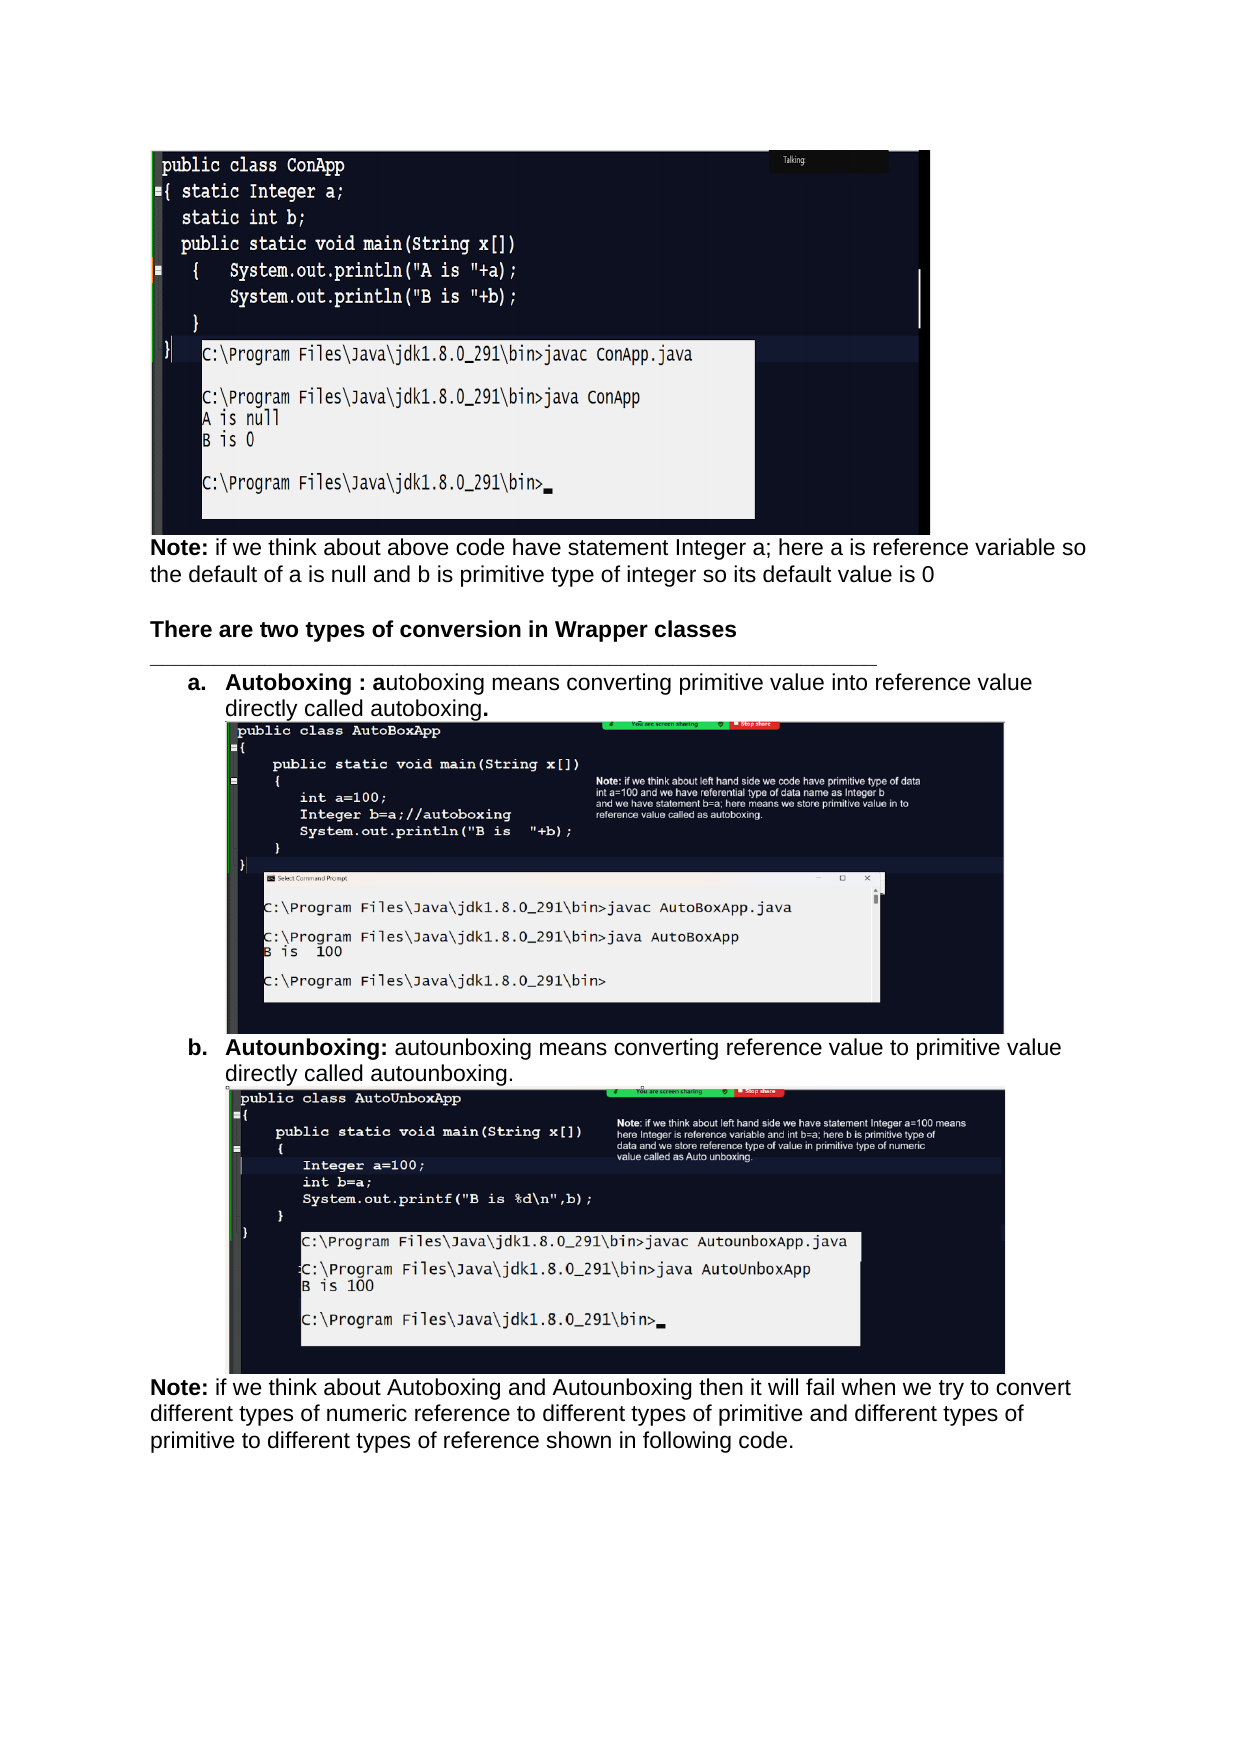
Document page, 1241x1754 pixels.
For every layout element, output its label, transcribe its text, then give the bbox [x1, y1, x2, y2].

picture [150, 150, 931, 535]
text _________________________________________________________ [150, 642, 1090, 668]
text There are two types of conversion in Wrapper classes [150, 616, 1090, 642]
text Note: if we think about Autoboxing and Autounboxing then it will fail when we try to convert different types of numeric reference to different types of primitive and different types of primitive to different types of reference shown in following code. [150, 1374, 1090, 1453]
text Note: if we think about above code have statement Integer a; here a is reference variable so the default of a is null and b is primitive type of integer so its default value is 0 [150, 534, 1090, 587]
list Autounboxing: autounboxing means converting reference value to primitive value directly called autounboxing. [187, 1034, 1090, 1086]
picture [225, 721, 1006, 1034]
list Autoboxing : autoboxing means converting primitive value into reference value directly called autoboxing. [187, 668, 1090, 721]
picture [225, 1086, 1006, 1374]
